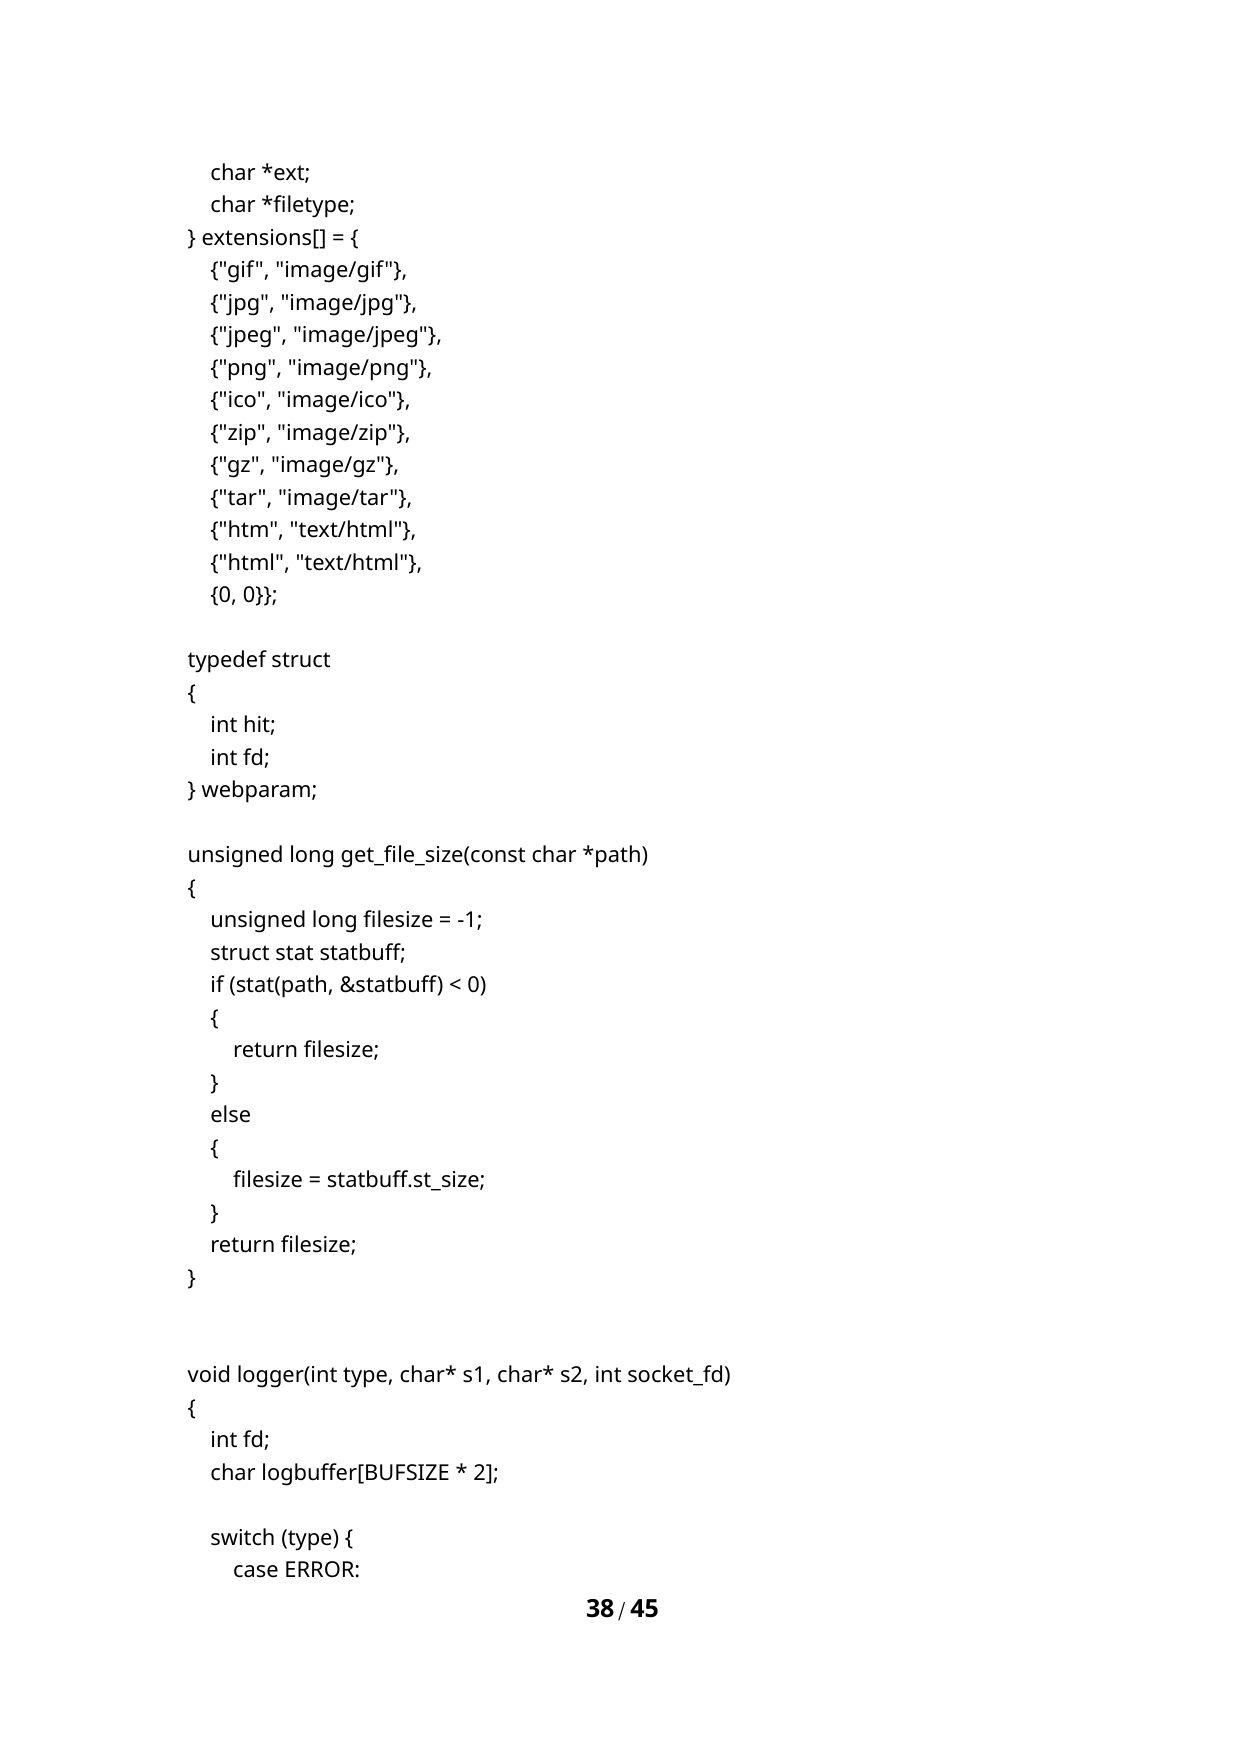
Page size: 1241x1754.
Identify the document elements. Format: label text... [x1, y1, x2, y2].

text void logger(int type, char* s1, char* s2, int socket_fd) [187, 1358, 1053, 1391]
text filesize = statbuff.st_size; [187, 1163, 1053, 1196]
text {"tar", "image/tar"}, [187, 481, 1053, 513]
text { [187, 676, 1053, 708]
text {"gif", "image/gif"}, [187, 253, 1053, 286]
text switch (type) { [187, 1521, 1053, 1553]
text char *ext; [187, 156, 1053, 188]
text typedef struct [187, 643, 1053, 676]
text { [187, 1131, 1053, 1163]
text unsigned long get_file_size(const char *path) [187, 838, 1053, 871]
text char logbuffer[BUFSIZE * 2]; [187, 1456, 1053, 1488]
text char *filetype; [187, 188, 1053, 221]
text { [187, 1001, 1053, 1033]
text return filesize; [187, 1033, 1053, 1066]
text { [187, 1391, 1053, 1423]
text } [187, 1196, 1053, 1228]
text int hit; [187, 708, 1053, 741]
text {"gz", "image/gz"}, [187, 448, 1053, 481]
text {"jpeg", "image/jpeg"}, [187, 318, 1053, 351]
text {"zip", "image/zip"}, [187, 416, 1053, 448]
text unsigned long filesize = -1; [187, 903, 1053, 936]
text return filesize; [187, 1228, 1053, 1261]
text } webparam; [187, 773, 1053, 806]
text {"jpg", "image/jpg"}, [187, 286, 1053, 318]
text { [187, 871, 1053, 903]
text struct stat statbuff; [187, 936, 1053, 968]
text } extensions[] = { [187, 221, 1053, 253]
text case ERROR: [187, 1553, 1053, 1586]
text int fd; [187, 1423, 1053, 1456]
text } [187, 1261, 1053, 1293]
text {0, 0}}; [187, 578, 1053, 611]
text int fd; [187, 741, 1053, 773]
text {"png", "image/png"}, [187, 351, 1053, 383]
text {"html", "text/html"}, [187, 546, 1053, 578]
text else [187, 1098, 1053, 1131]
text {"htm", "text/html"}, [187, 513, 1053, 546]
text } [187, 1066, 1053, 1098]
text {"ico", "image/ico"}, [187, 383, 1053, 416]
text if (stat(path, &statbuff) < 0) [187, 968, 1053, 1001]
